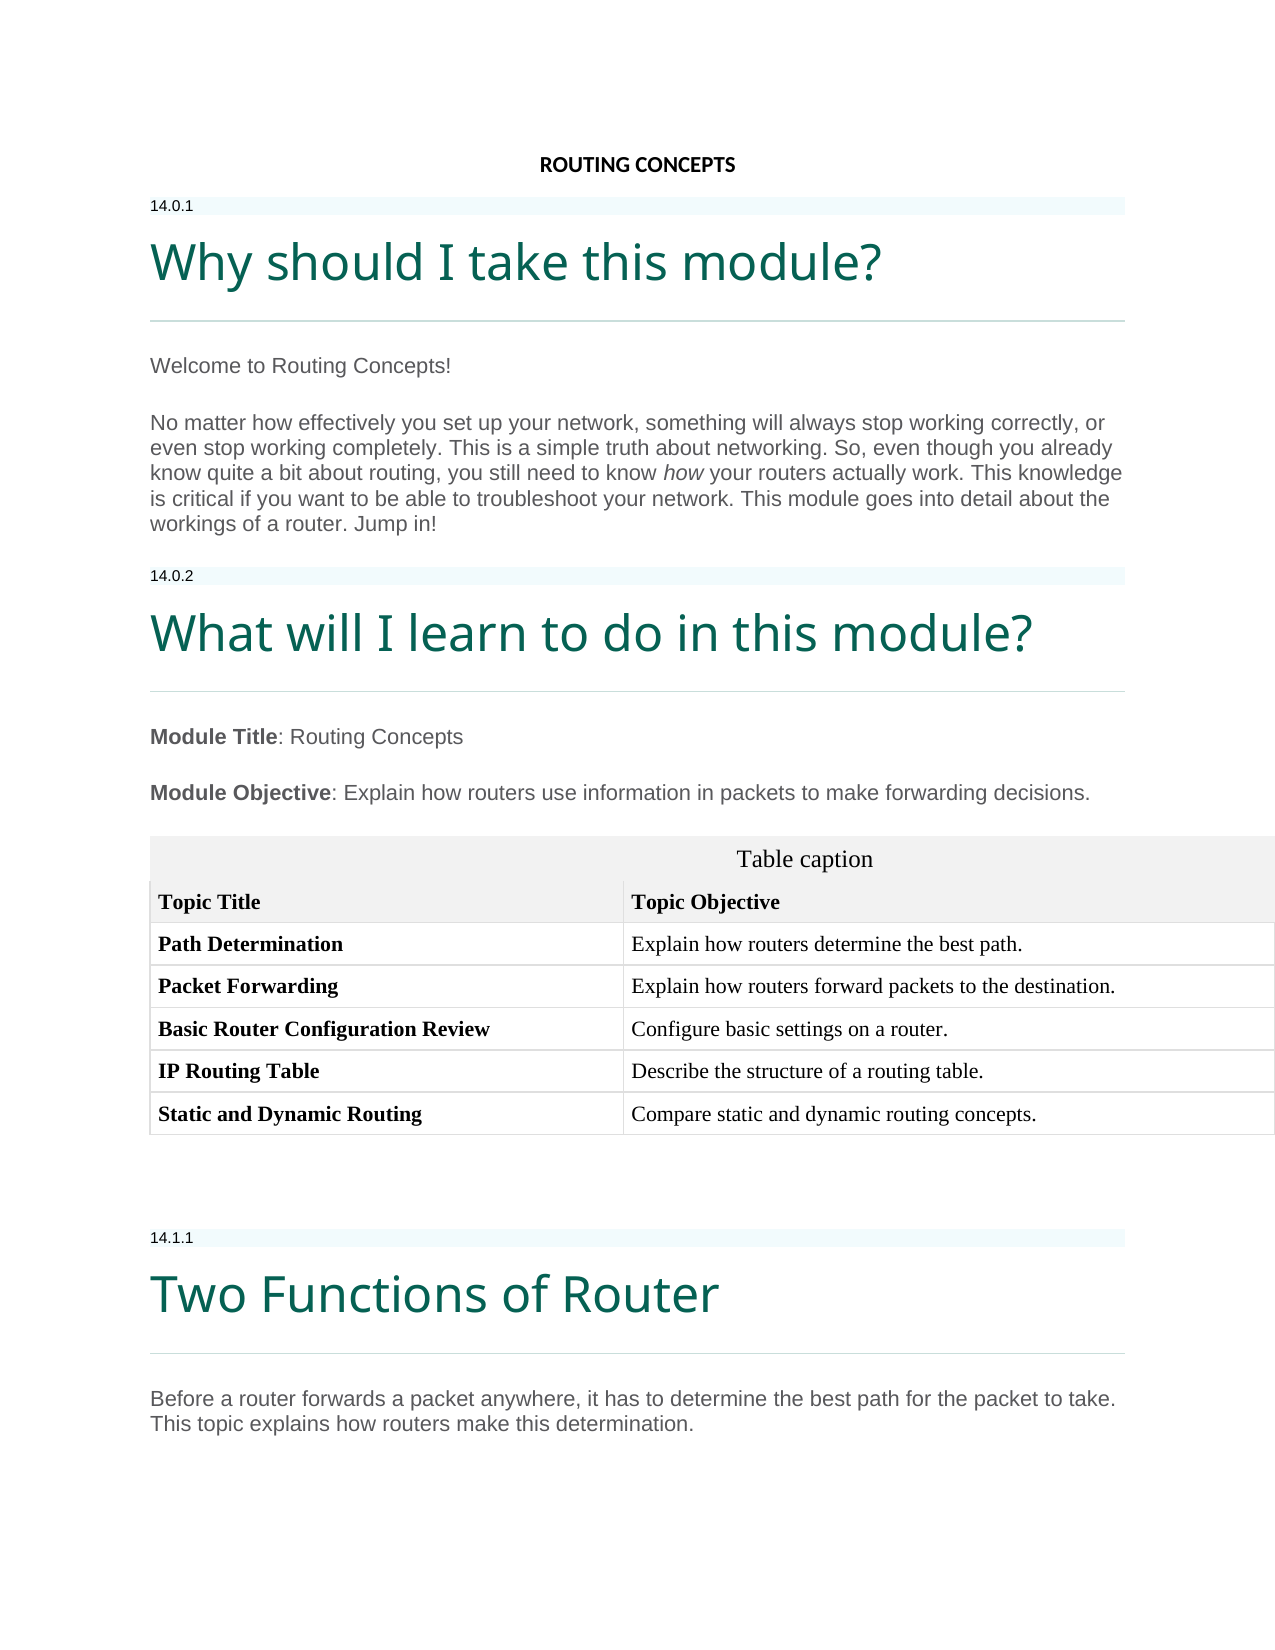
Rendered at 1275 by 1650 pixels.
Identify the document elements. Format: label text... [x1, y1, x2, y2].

table_cell Static and Dynamic Routing [151, 1093, 623, 1134]
table_header Table caption [150, 836, 1275, 881]
text Why should I take this module? [150, 227, 1125, 320]
table_cell IP Routing Table [151, 1051, 623, 1091]
text ROUTING CONCEPTS [150, 150, 1125, 178]
text What will I learn to do in this module? [150, 598, 1125, 691]
table_cell Explain how routers forward packets to the destination. [624, 966, 1274, 1006]
table_cell Configure basic settings on a router. [624, 1008, 1274, 1049]
text Module Objective: Explain how routers use information in packets to make forwarding decisions. [150, 780, 1125, 805]
text 14.0.2 [150, 567, 1125, 585]
table_cell Describe the structure of a routing table. [624, 1051, 1274, 1091]
table_cell Topic Objective [624, 881, 1275, 922]
text No matter how effectively you set up your network, something will always stop working correctly, or even stop working completely. This is a simple truth about networking. So, even though you already know quite a bit about routing, you still need to know how your routers actually work. This knowledge is critical if you want to be able to troubleshoot your network. This module goes into detail about the workings of a router. Jump in! [150, 410, 1125, 536]
table_cell Compare static and dynamic routing concepts. [624, 1093, 1274, 1134]
table_cell Topic Title [151, 881, 623, 922]
table_cell Packet Forwarding [151, 966, 623, 1006]
text Module Title: Routing Concepts [150, 723, 1125, 749]
text 14.0.1 [150, 197, 1125, 215]
table_cell Path Determination [151, 923, 623, 964]
text Before a router forwards a packet anywhere, it has to determine the best path for the packet to take. This topic explains how routers make this determination. [150, 1385, 1125, 1436]
table_cell Basic Router Configuration Review [151, 1008, 623, 1049]
text Welcome to Routing Concepts! [150, 353, 1125, 378]
text 14.1.1 [150, 1229, 1125, 1247]
table_cell Explain how routers determine the best path. [624, 923, 1274, 964]
text Two Functions of Router [150, 1259, 1125, 1353]
